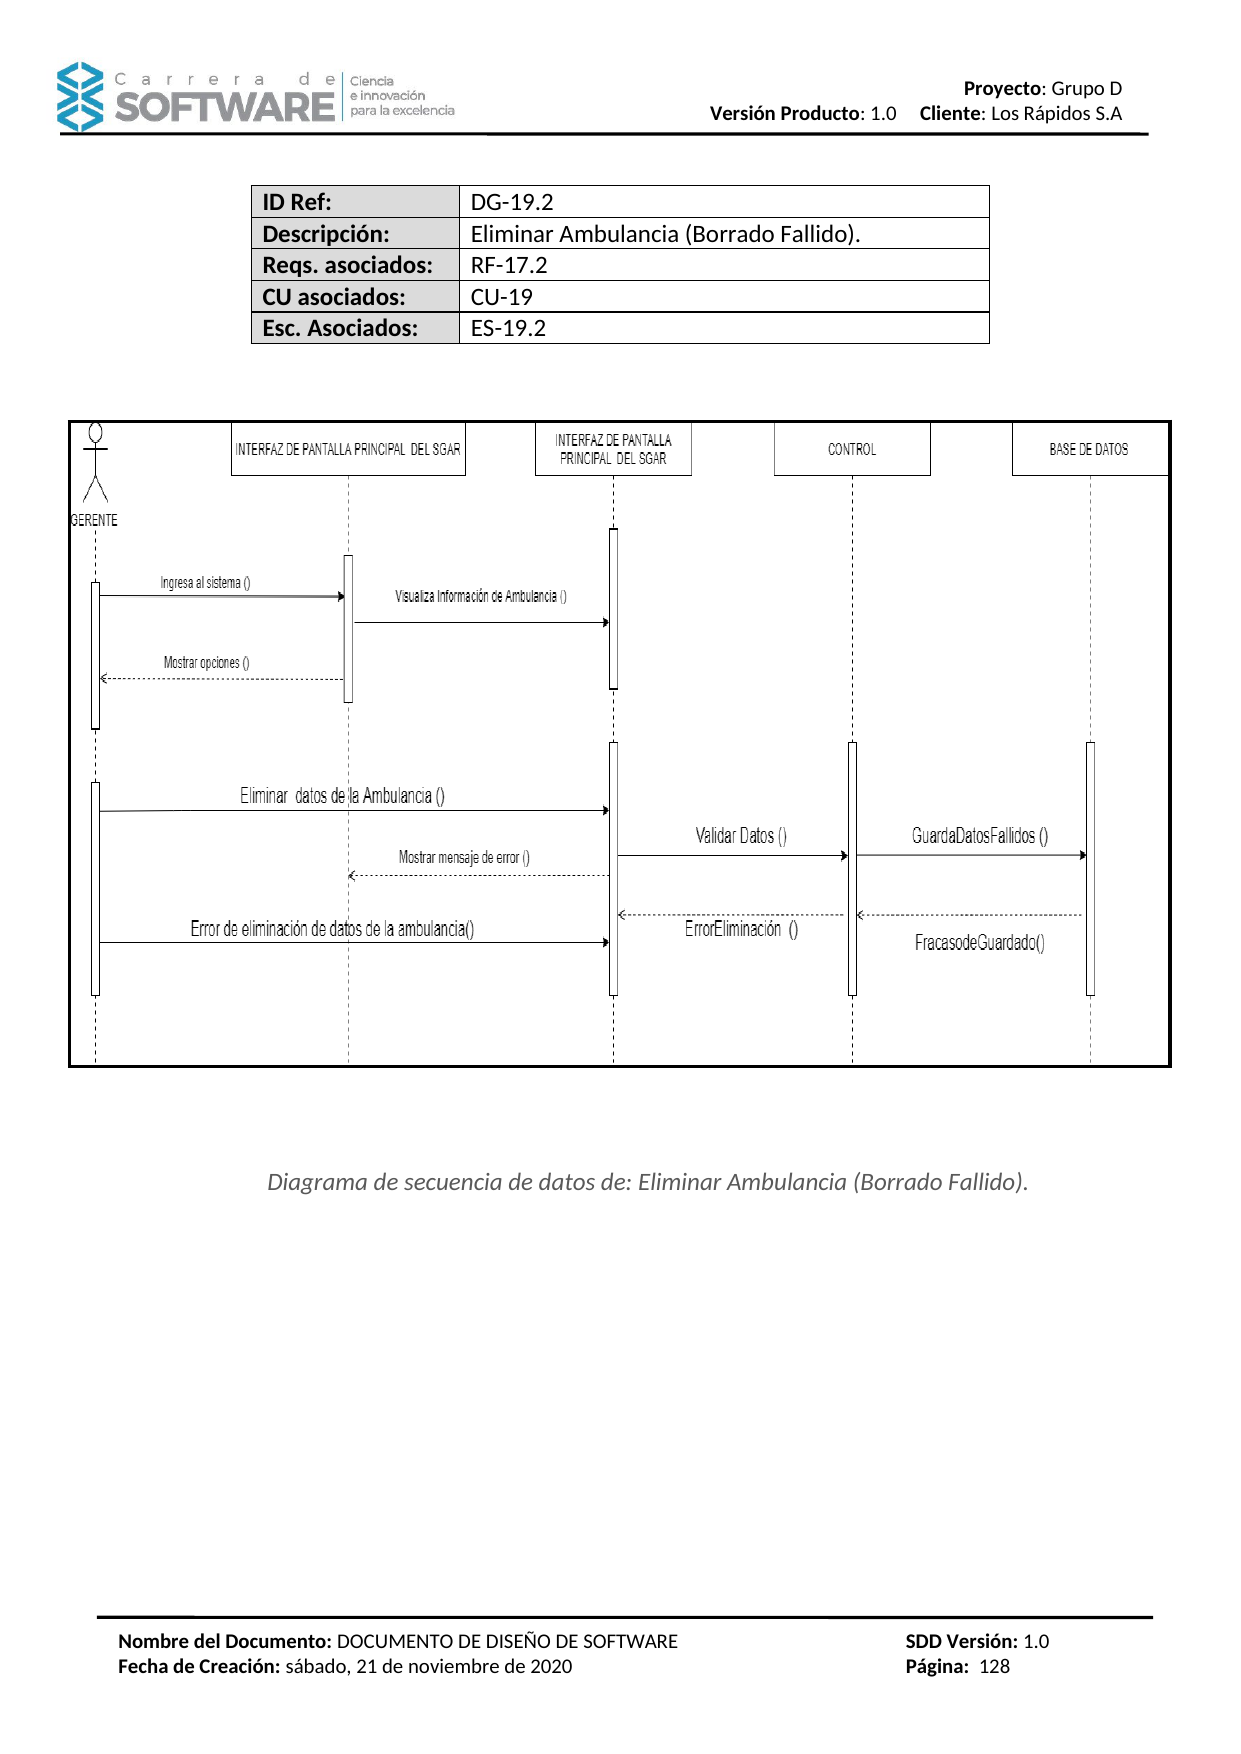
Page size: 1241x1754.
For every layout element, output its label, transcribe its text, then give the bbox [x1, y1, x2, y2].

table_cell CU asociados: [252, 281, 459, 311]
table_cell Eliminar Ambulancia (Borrado Fallido). [460, 218, 989, 248]
table_cell CU-19 [460, 281, 989, 311]
table_cell Esc. Asociados: [252, 313, 459, 343]
table_header DG-19.2 [460, 186, 989, 217]
table_cell RF-17.2 [460, 249, 989, 280]
table_cell Descripción: [252, 218, 459, 248]
table_header ID Ref: [252, 186, 459, 217]
table_cell Reqs. asociados: [252, 249, 459, 280]
text Diagrama de secuencia de datos de: Eliminar Ambulancia (Borrado Fallido). [177, 1166, 1122, 1197]
picture [46, 46, 461, 154]
picture [71, 423, 1168, 1065]
table_cell ES-19.2 [460, 313, 989, 343]
